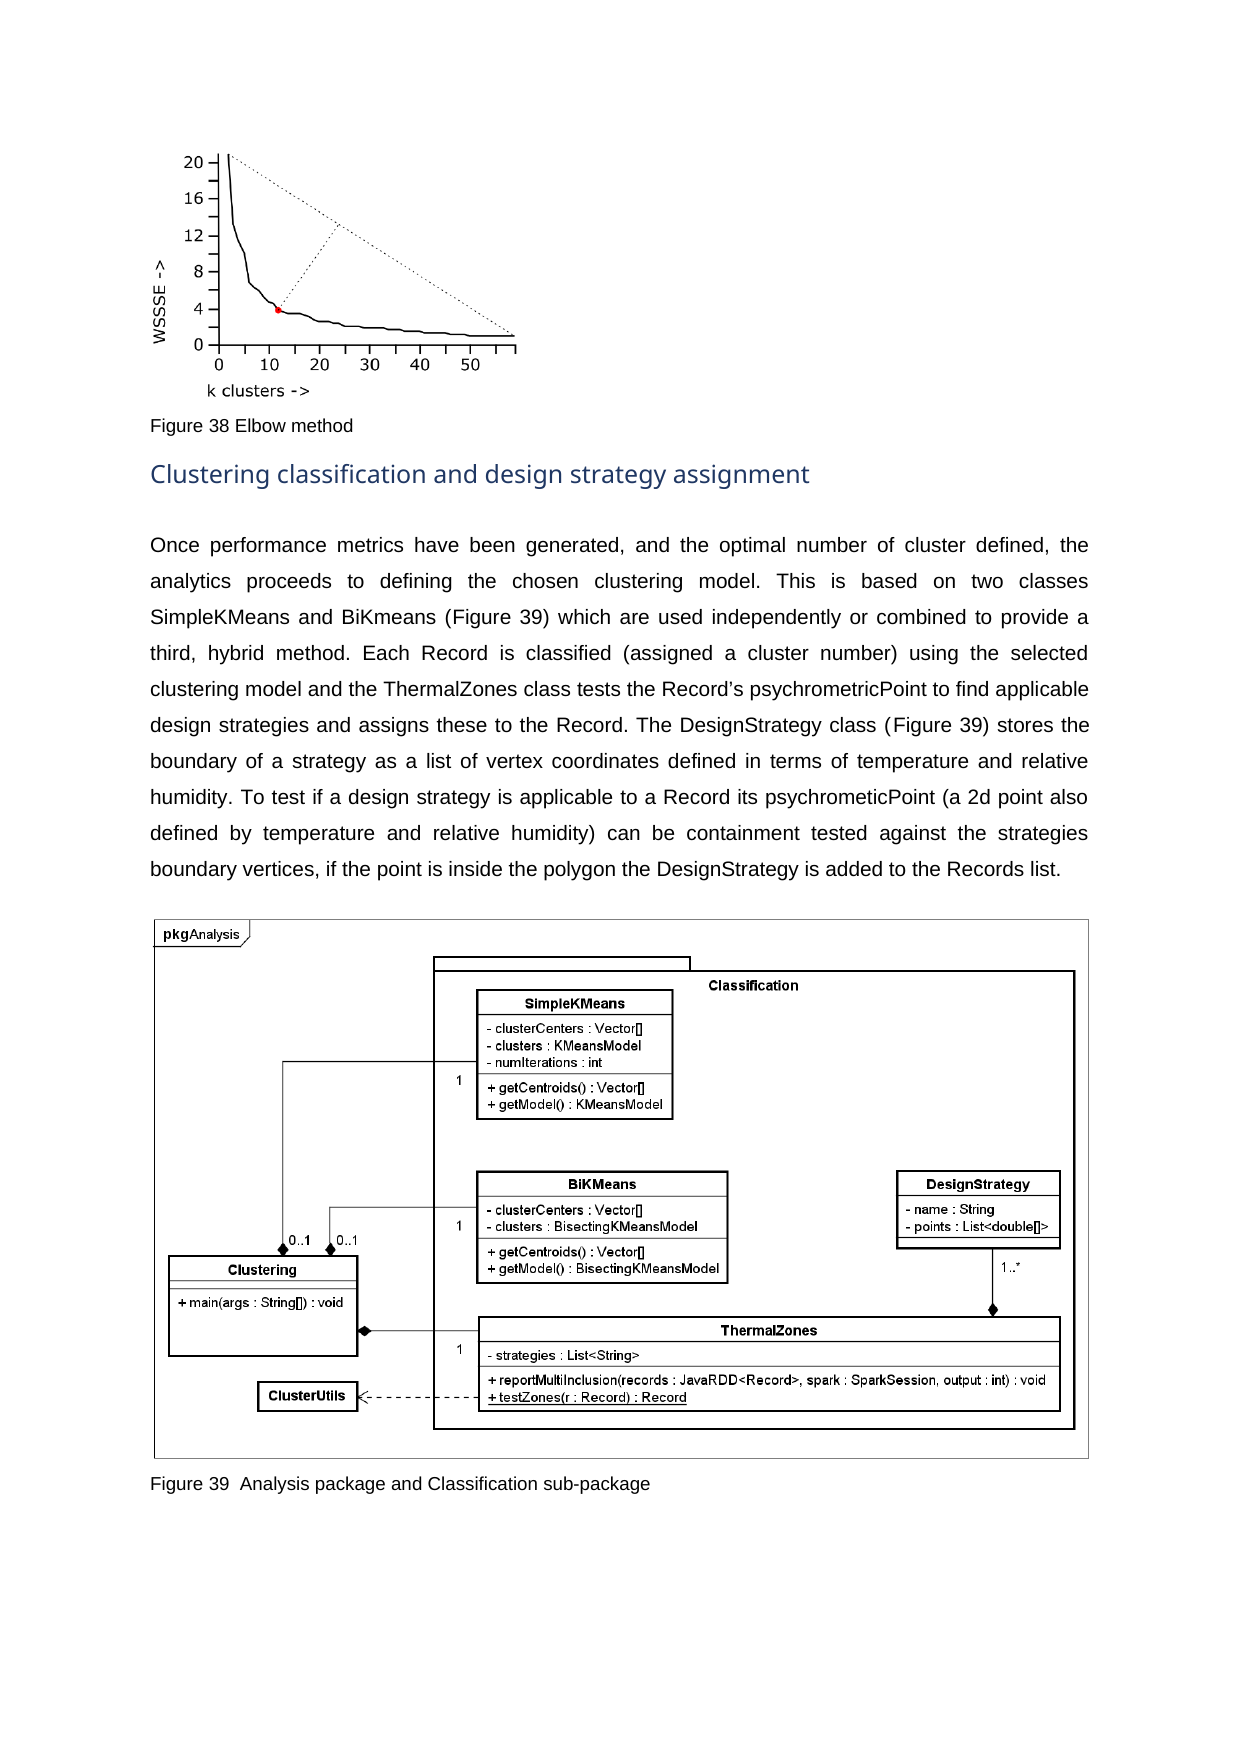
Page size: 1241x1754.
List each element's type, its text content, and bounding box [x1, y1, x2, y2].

picture [150, 150, 521, 403]
text Once performance metrics have been generated, and the optimal number of cluster defined, the analytics proceeds to defining the chosen clustering model. This is based on two classes SimpleKMeans and BiKmeans (Figure 37) which are used independently or combined to provide a third, hybrid method. Each Record is classified (assigned a cluster number) using the selected clustering model and the ThermalZones class tests the Record’s psychrometricPoint to find applicable design strategies and assigns these to the Record. The DesignStrategy class (Figure 37) stores the boundary of a strategy as a list of vertex coordinates defined in terms of temperature and relative humidity. To test if a design strategy is applicable to a Record its psychrometicPoint (a 2d point also defined by temperature and relative humidity) can be containment tested against the strategies boundary vertices, if the point is inside the polygon the DesignStrategy is added to the Records list. [150, 533, 1090, 881]
subtitle Clustering classification and design strategy assignment [150, 457, 1090, 491]
picture [150, 917, 1091, 1461]
